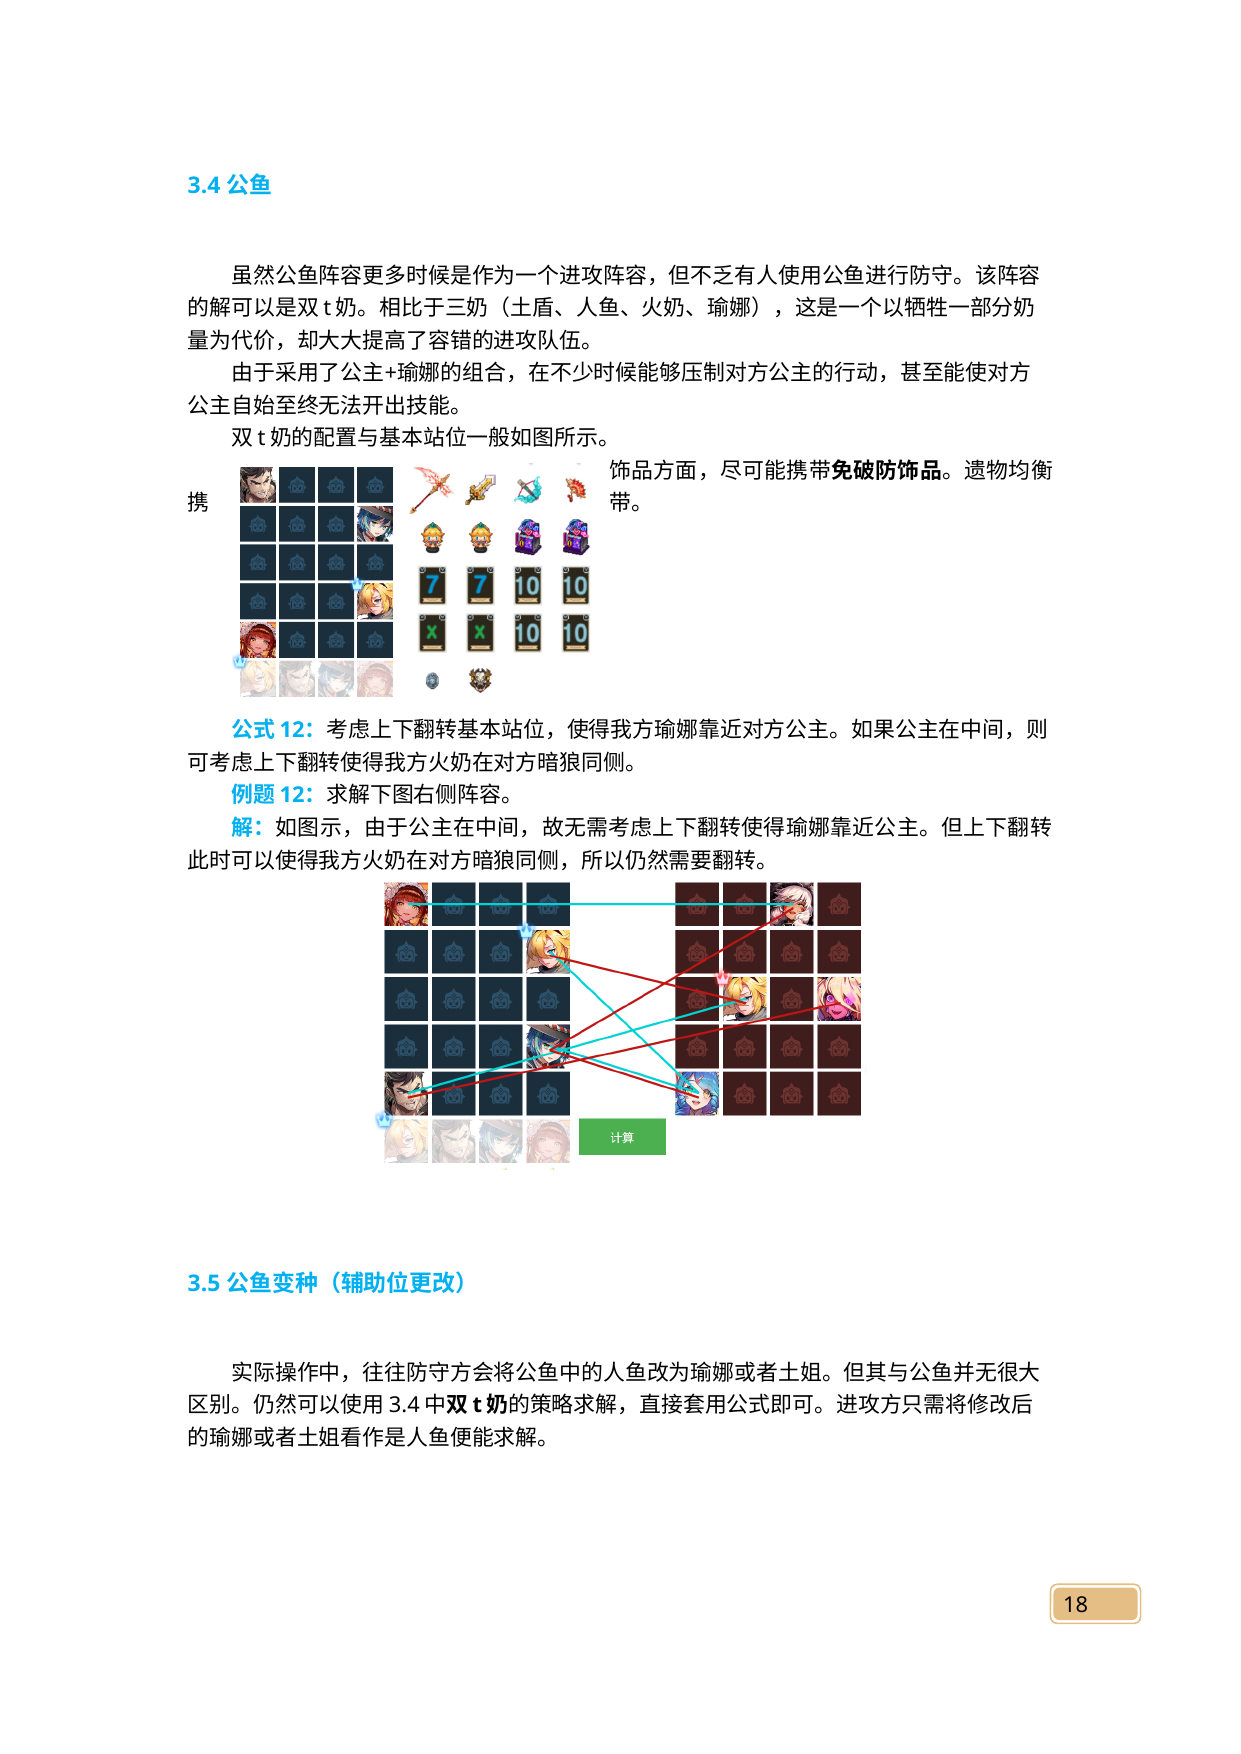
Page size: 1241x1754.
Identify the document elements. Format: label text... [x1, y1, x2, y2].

text 例题12：求解下图右侧阵容。 [187, 777, 1053, 810]
text 3.4 公鱼 [187, 151, 1053, 216]
picture [406, 463, 591, 698]
text 3.5 公鱼变种（辅助位更改） [187, 1249, 1053, 1314]
picture [231, 463, 394, 698]
text 实际操作中，往往防守方会将公鱼中的人鱼改为瑜娜或者土姐。但其与公鱼并无很大区别。仍然可以使用3.4中双t奶的策略求解，直接套用公式即可。进攻方只需将修改后的瑜娜或者土姐看作是人鱼便能求解。 [187, 1355, 1053, 1452]
text 饰品方面，尽可能携带免破防饰品。遗物均衡携带。 [187, 452, 1053, 517]
text 虽然公鱼阵容更多时候是作为一个进攻阵容，但不乏有人使用公鱼进行防守。该阵容的解可以是双t奶。相比于三奶（土盾、人鱼、火奶、瑜娜），这是一个以牺牲一部分奶量为代价，却大大提高了容错的进攻队伍。 [187, 257, 1053, 355]
text 由于采用了公主+瑜娜的组合，在不少时候能够压制对方公主的行动，甚至能使对方公主自始至终无法开出技能。 [187, 355, 1053, 420]
picture [374, 874, 866, 1170]
text 公式12：考虑上下翻转基本站位，使得我方瑜娜靠近对方公主。如果公主在中间，则可考虑上下翻转使得我方火奶在对方暗狼同侧。 [187, 712, 1053, 777]
text 双t奶的配置与基本站位一般如图所示。 [187, 420, 1053, 452]
text 解：如图示，由于公主在中间，故无需考虑上下翻转使得瑜娜靠近公主。但上下翻转此时可以使得我方火奶在对方暗狼同侧，所以仍然需要翻转。 [187, 810, 1053, 875]
